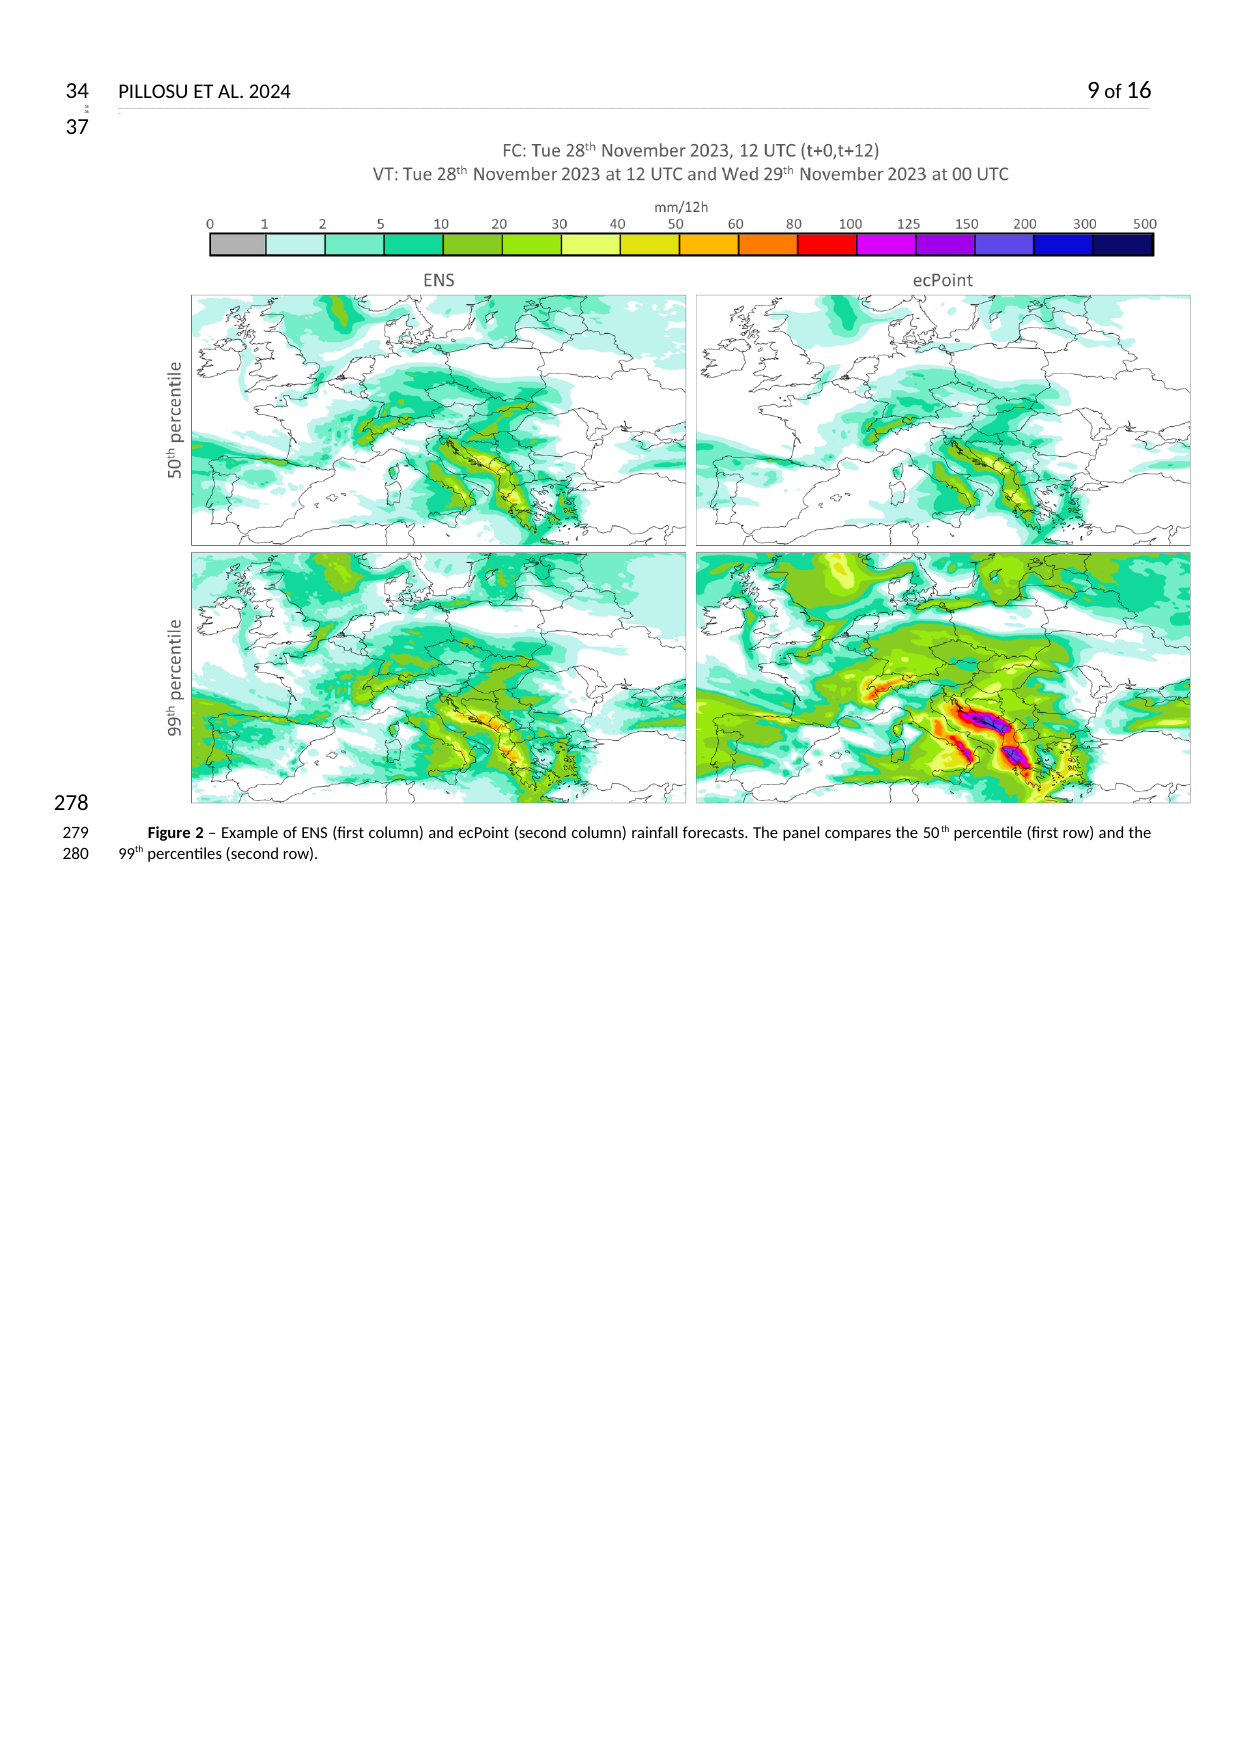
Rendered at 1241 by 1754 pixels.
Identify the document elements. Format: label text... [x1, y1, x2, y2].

text Figure 2 – Example of ENS (first column) and ecPoint (second column) rainfall forecasts. The panel compares the 50th percentile (first row) and the 99th percentiles (second row). [118, 823, 1152, 863]
picture [163, 140, 1197, 811]
